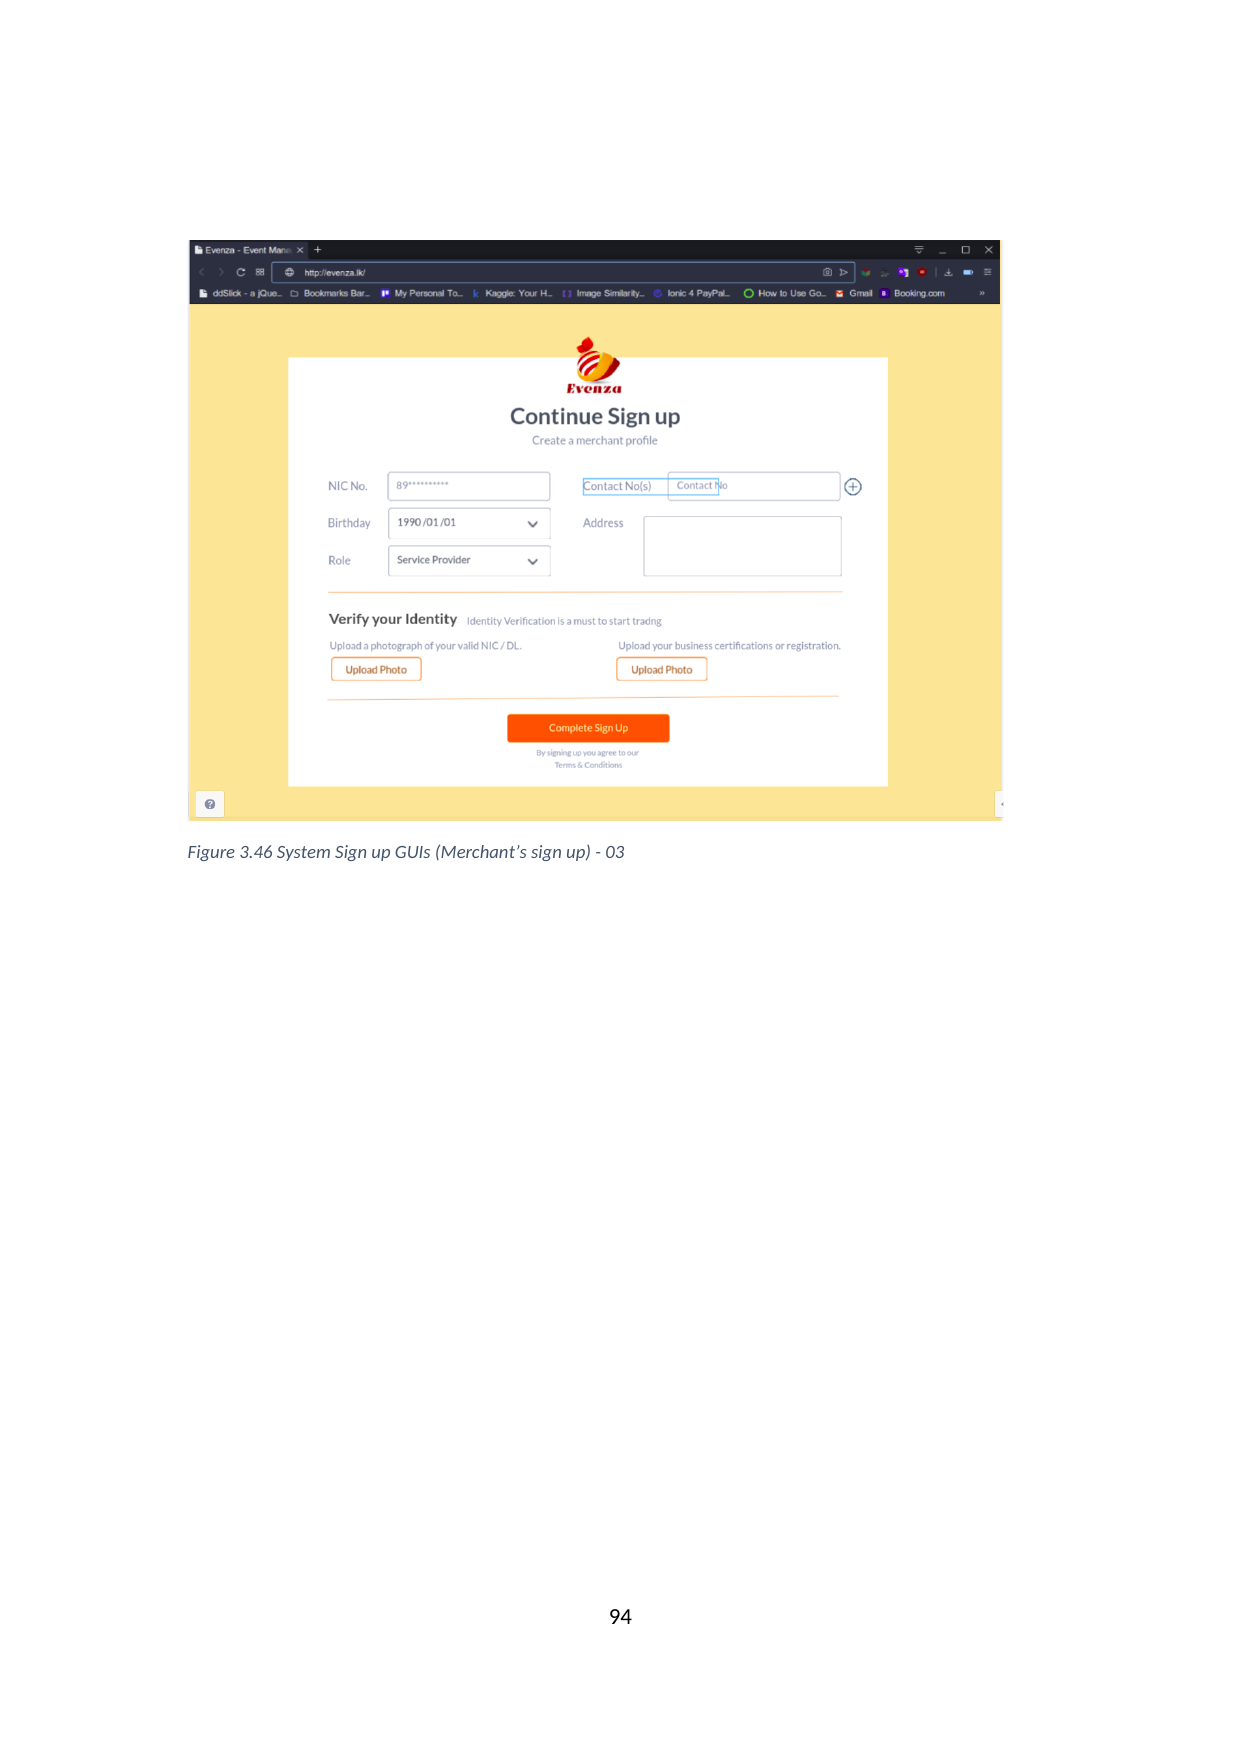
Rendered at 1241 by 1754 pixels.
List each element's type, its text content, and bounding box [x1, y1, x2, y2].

picture [187, 240, 1004, 821]
text Figure 3.46 System Sign up GUIs (Merchant’s sign up) - 03 [187, 840, 1053, 863]
